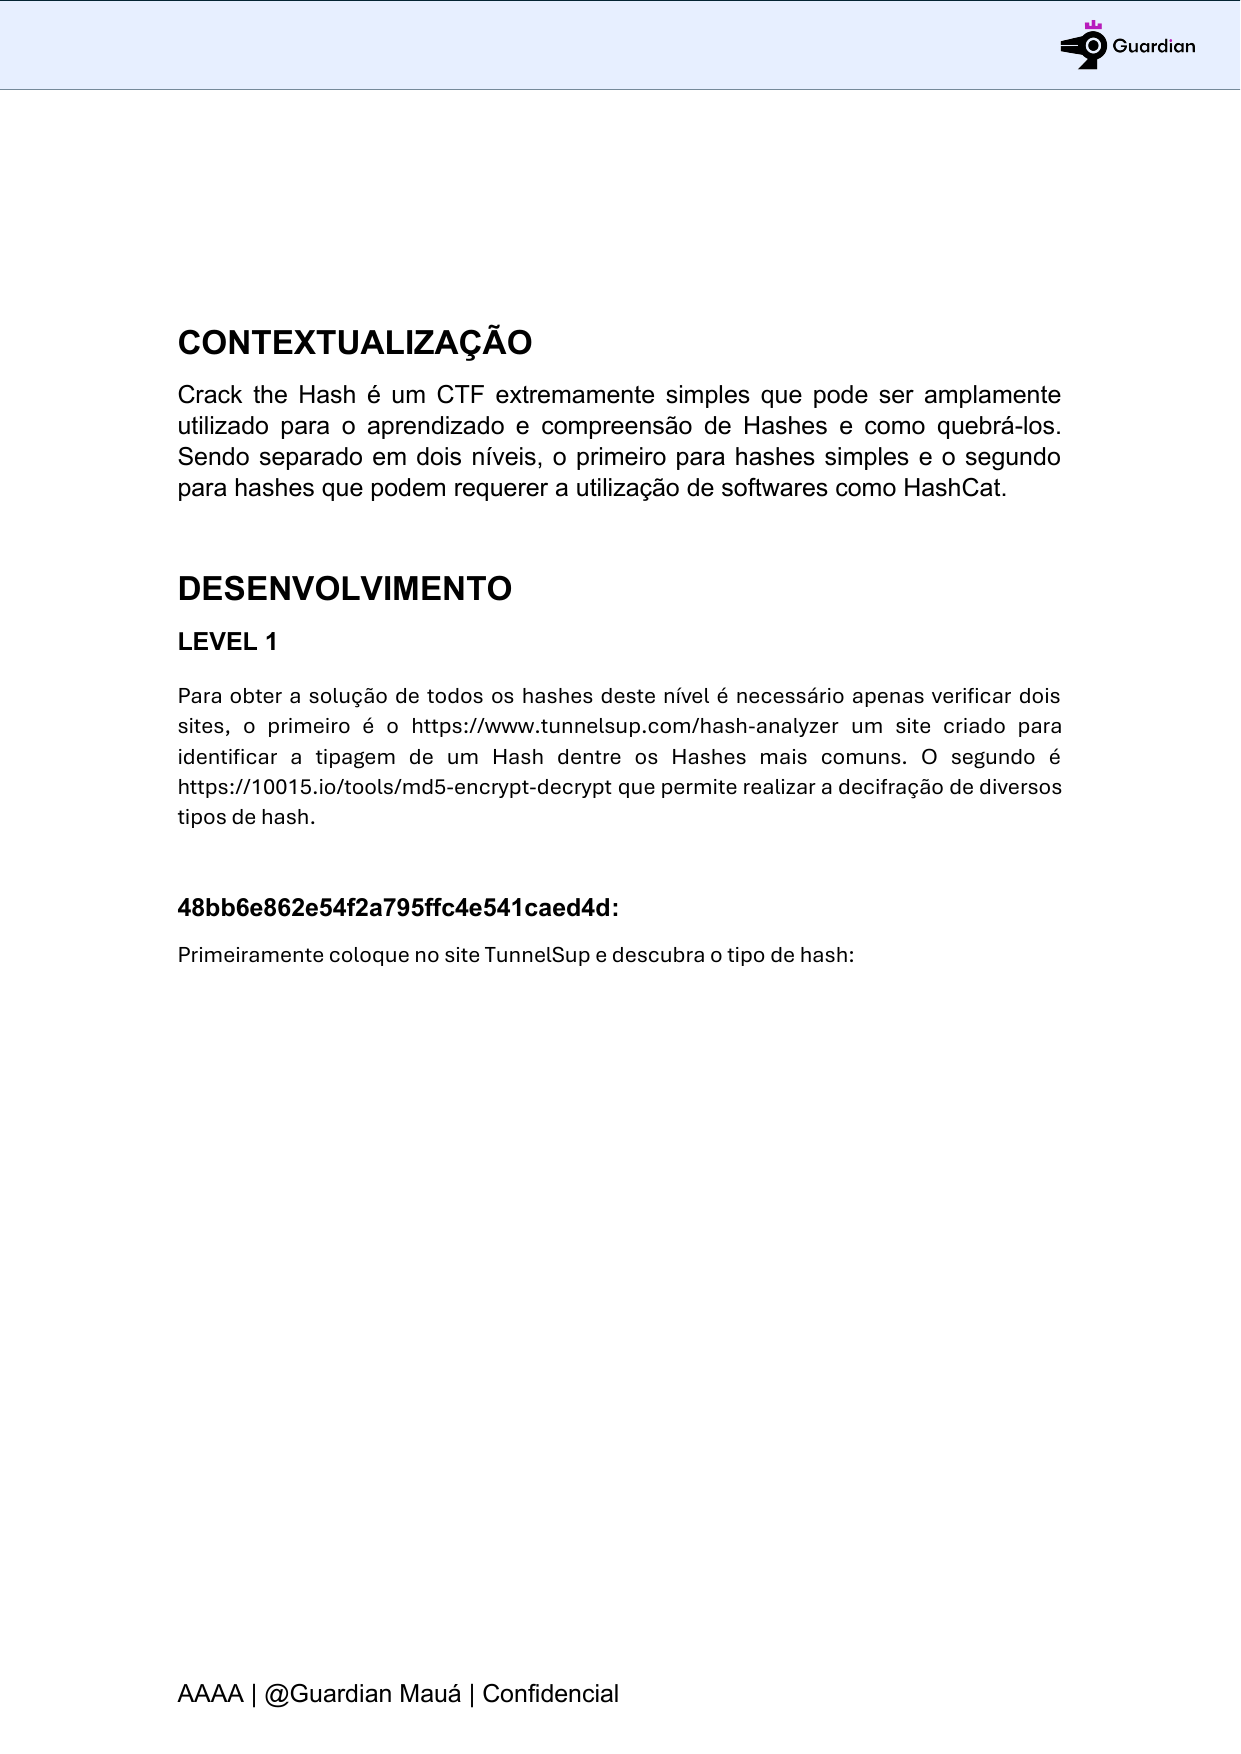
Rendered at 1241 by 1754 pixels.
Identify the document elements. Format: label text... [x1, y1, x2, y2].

text Crack the Hash é um CTF extremamente simples que pode ser amplamente utilizado para o aprendizado e compreensão de Hashes e como quebrá-los. Sendo separado em dois níveis, o primeiro para hashes simples e o segundo para hashes que podem requerer a utilização de softwares como HashCat. [177, 380, 1063, 502]
text Primeiramente coloque no site TunnelSup e descubra o tipo de hash: [177, 941, 1063, 969]
text Level 1 [177, 626, 1063, 655]
text Contextualização [177, 323, 1063, 361]
text Para obter a solução de todos os hashes deste nível é necessário apenas verificar dois sites, o primeiro é o https://www.tunnelsup.com/hash-analyzer um site criado para identificar a tipagem de um Hash dentre os Hashes mais comuns. O segundo é https://10015.io/tools/md5-encrypt-decrypt que permite realizar a decifração de diversos tipos de hash. [177, 682, 1063, 831]
text Desenvolvimento [177, 569, 1063, 607]
text 48bb6e862e54f2a795ffc4e541caed4d: [611, 893, 1063, 922]
picture [0, 2, 1241, 90]
